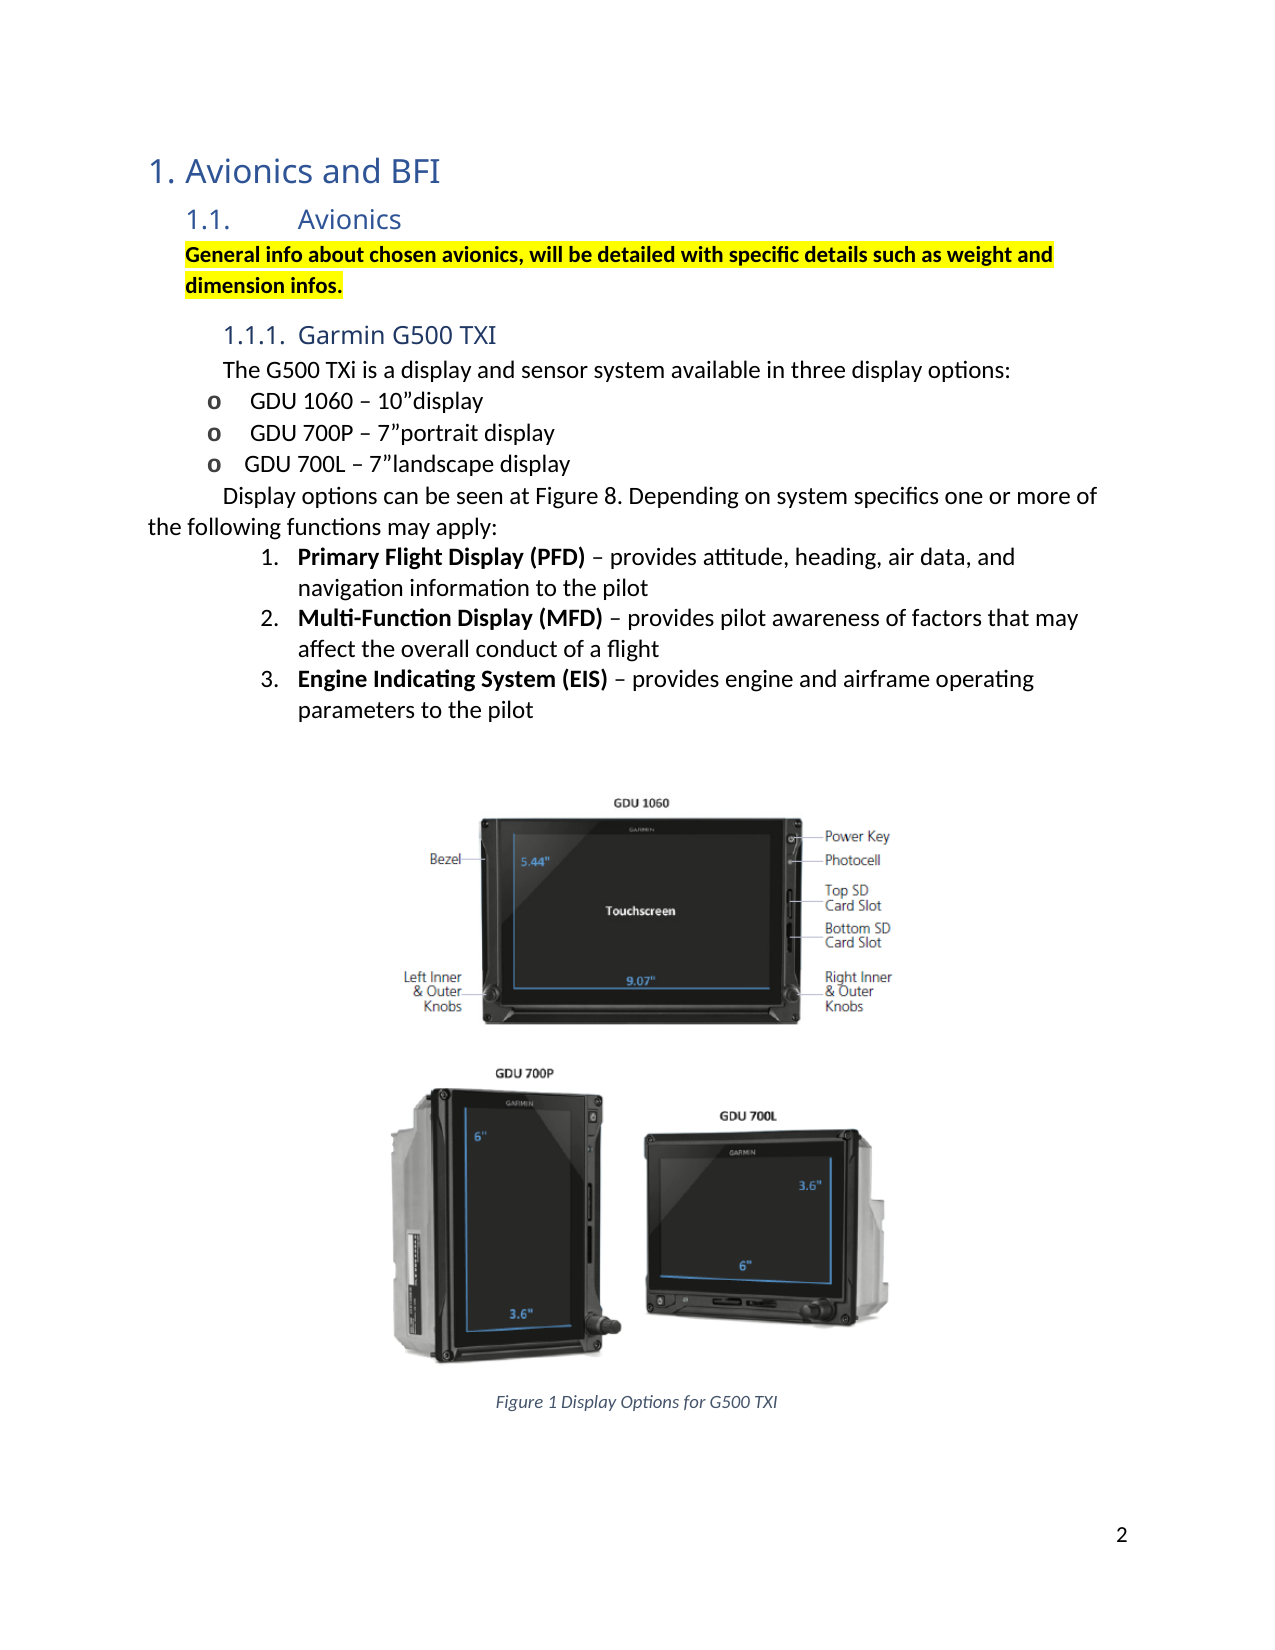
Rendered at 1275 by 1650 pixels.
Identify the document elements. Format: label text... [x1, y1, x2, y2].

subtitle Avionics [185, 201, 1127, 238]
text The G500 TXi is a display and sensor system available in three display options: [148, 354, 1127, 385]
list GDU 700P – 7”portrait display [207, 417, 1127, 448]
list GDU 1060 – 10”display [207, 385, 1127, 417]
text General info about chosen avionics, will be detailed with specific details such as weight and dimension infos. [185, 241, 1127, 299]
list Multi-Function Display (MFD) – provides pilot awareness of factors that may affect the overall conduct of a flight [260, 602, 1127, 663]
subtitle Avionics and BFI [148, 148, 1127, 193]
list Primary Flight Display (PFD) – provides attitude, heading, air data, and navigation information to the pilot [260, 541, 1127, 602]
list GDU 700L – 7”landscape display [207, 448, 1127, 480]
subtitle Garmin G500 TXI [223, 318, 1127, 352]
list Engine Indicating System (EIS) – provides engine and airframe operating parameters to the pilot [260, 663, 1127, 724]
text Figure 1 Display Options for G500 TXI [148, 1391, 1127, 1414]
text Display options can be seen at Figure 8. Depending on system specifics one or more of the following functions may apply: [148, 480, 1127, 541]
picture [338, 771, 937, 1372]
